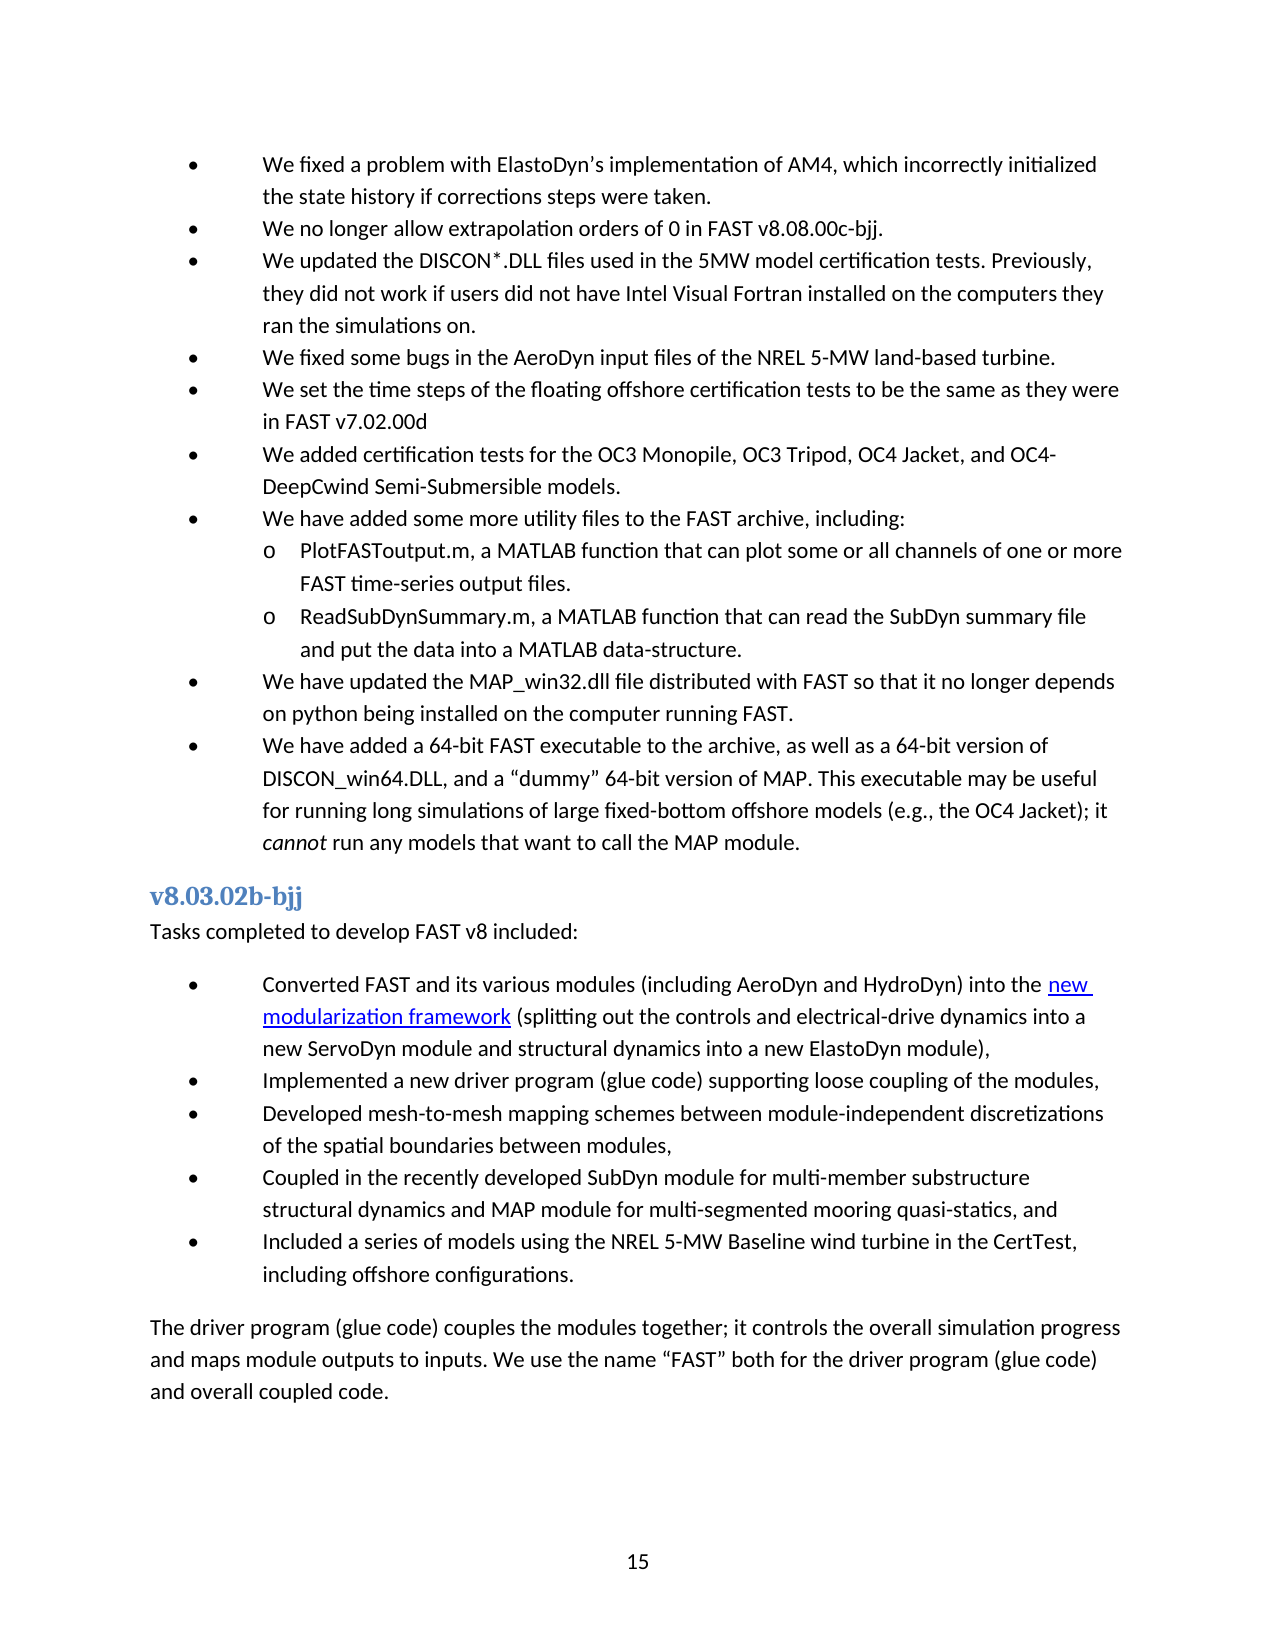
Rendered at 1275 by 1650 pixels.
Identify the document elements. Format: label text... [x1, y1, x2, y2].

list We set the time steps of the floating offshore certification tests to be the same as they were in FAST v7.02.00d [187, 375, 1125, 436]
text The driver program (glue code) couples the modules together; it controls the overall simulation progress and maps module outputs to inputs. We use the name “FAST” both for the driver program (glue code) and overall coupled code. [150, 1313, 1125, 1405]
list We have added some more utility files to the FAST archive, including: [187, 504, 1125, 532]
list Converted FAST and its various modules (including AeroDyn and HydroDyn) into the new modularization framework (splitting out the controls and electrical-drive dynamics into a new ServoDyn module and structural dynamics into a new ElastoDyn module), [187, 970, 1125, 1062]
list Developed mesh-to-mesh mapping schemes between module-independent discretizations of the spatial boundaries between modules, [187, 1099, 1125, 1159]
text Tasks completed to develop FAST v8 included: [150, 917, 1125, 945]
list We added certification tests for the OC3 Monopile, OC3 Tripod, OC4 Jacket, and OC4-DeepCwind Semi-Submersible models. [187, 440, 1125, 500]
list We no longer allow extrapolation orders of 0 in FAST v8.08.00c-bjj. [187, 214, 1125, 242]
list We fixed a problem with ElastoDyn’s implementation of AM4, which incorrectly initialized the state history if corrections steps were taken. [187, 150, 1125, 210]
list We fixed some bugs in the AeroDyn input files of the NREL 5-MW land-based turbine. [187, 343, 1125, 371]
list We have updated the MAP_win32.dll file distributed with FAST so that it no longer depends on python being installed on the computer running FAST. [187, 667, 1125, 727]
list ReadSubDynSummary.m, a MATLAB function that can read the SubDyn summary file and put the data into a MATLAB data-structure. [262, 602, 1125, 663]
list PlotFASToutput.m, a MATLAB function that can plot some or all channels of one or more FAST time-series output files. [262, 536, 1125, 598]
list Included a series of models using the NREL 5-MW Baseline wind turbine in the CertTest, including offshore configurations. [187, 1227, 1125, 1288]
list We have added a 64-bit FAST executable to the archive, as well as a 64-bit version of DISCON_win64.DLL, and a “dummy” 64-bit version of MAP. This executable may be useful for running long simulations of large fixed-bottom offshore models (e.g., the OC4 Jacket); it cannot run any models that want to call the MAP module. [187, 732, 1125, 856]
list Coupled in the recently developed SubDyn module for multi-member substructure structural dynamics and MAP module for multi-segmented mooring quasi-statics, and [187, 1163, 1125, 1223]
list We updated the DISCON*.DLL files used in the 5MW model certification tests. Previously, they did not work if users did not have Intel Visual Fortran installed on the computers they ran the simulations on. [187, 247, 1125, 339]
subtitle v8.03.02b-bjj [150, 881, 1125, 912]
list Implemented a new driver program (glue code) supporting loose coupling of the modules, [187, 1067, 1125, 1094]
